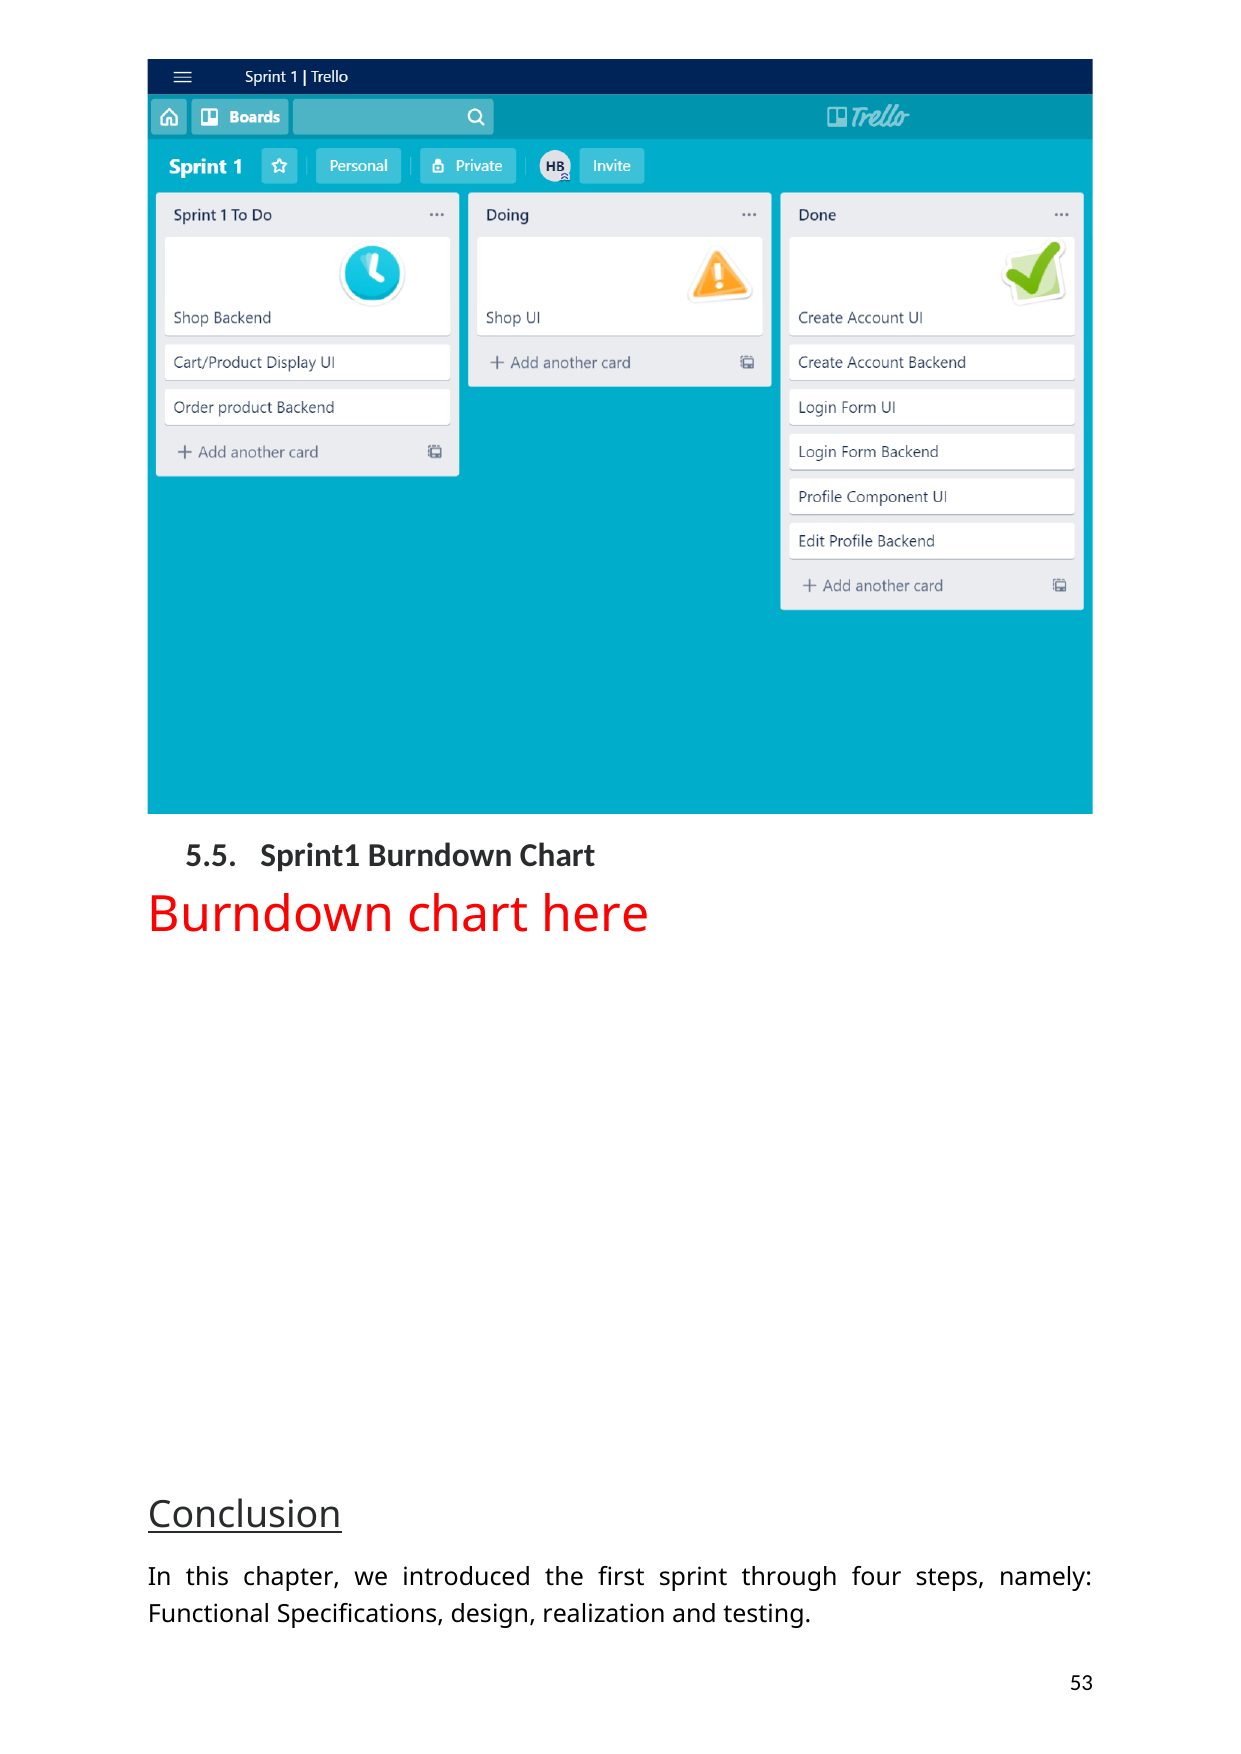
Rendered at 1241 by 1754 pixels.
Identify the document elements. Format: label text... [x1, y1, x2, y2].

text In this chapter, we introduced the first sprint through four steps, namely: Functional Specifications, design, realization and testing. [148, 1559, 1093, 1630]
text Conclusion [148, 1487, 1093, 1538]
text Burndown chart here [148, 878, 1093, 946]
subtitle Sprint1 Burndown Chart [185, 834, 1093, 875]
picture [147, 59, 1093, 814]
